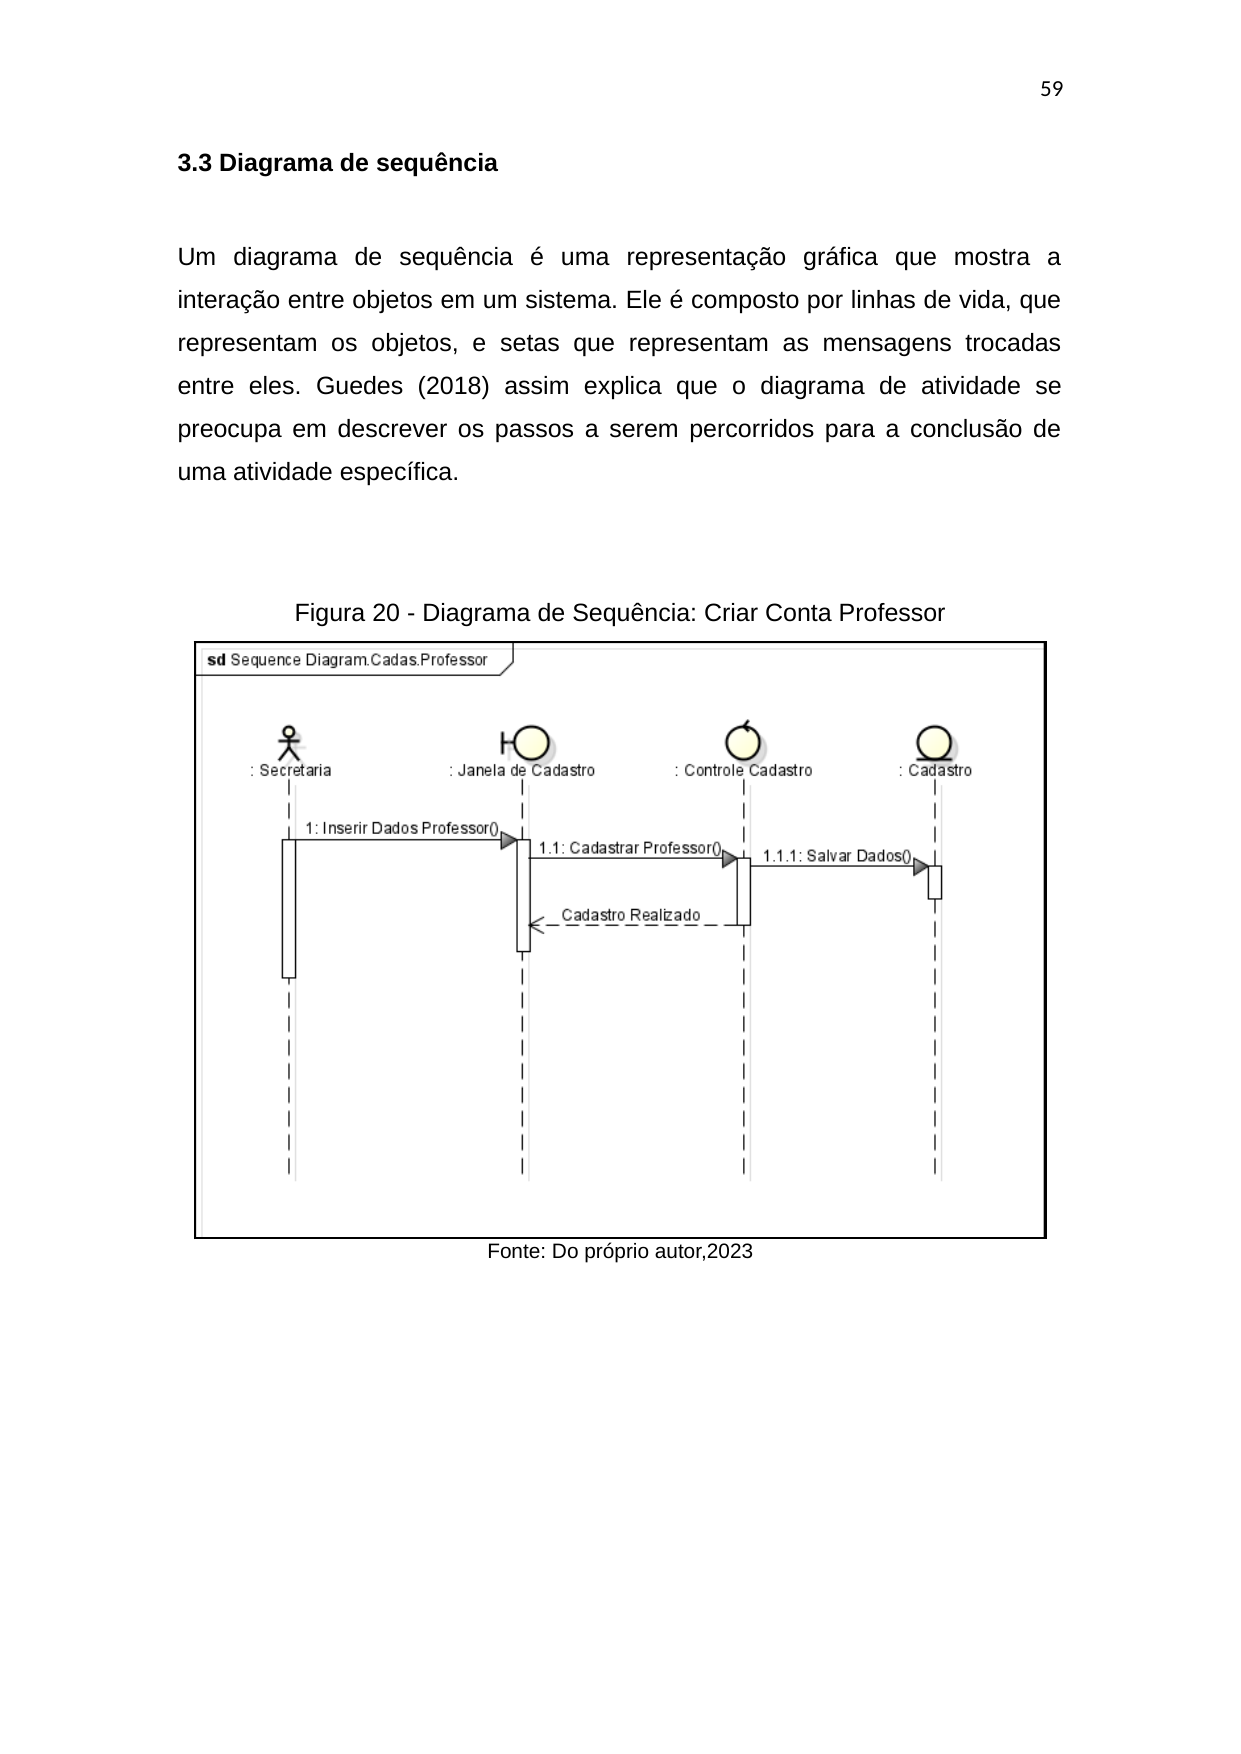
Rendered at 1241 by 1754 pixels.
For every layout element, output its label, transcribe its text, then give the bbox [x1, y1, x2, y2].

picture [196, 643, 1044, 1237]
text Um diagrama de sequência é uma representação gráfica que mostra a interação entre objetos em um sistema. Ele é composto por linhas de vida, que representam os objetos, e setas que representam as mensagens trocadas entre eles. Guedes (2018) assim explica que o diagrama de atividade se preocupa em descrever os passos a serem percorridos para a conclusão de uma atividade específica. [177, 242, 1063, 486]
text Fonte: Do próprio autor,2023 [177, 1239, 1063, 1263]
subtitle 3.3 Diagrama de sequência [177, 148, 1063, 176]
text Figura 20 - Diagrama de Sequência: Criar Conta Professor [177, 598, 1063, 627]
